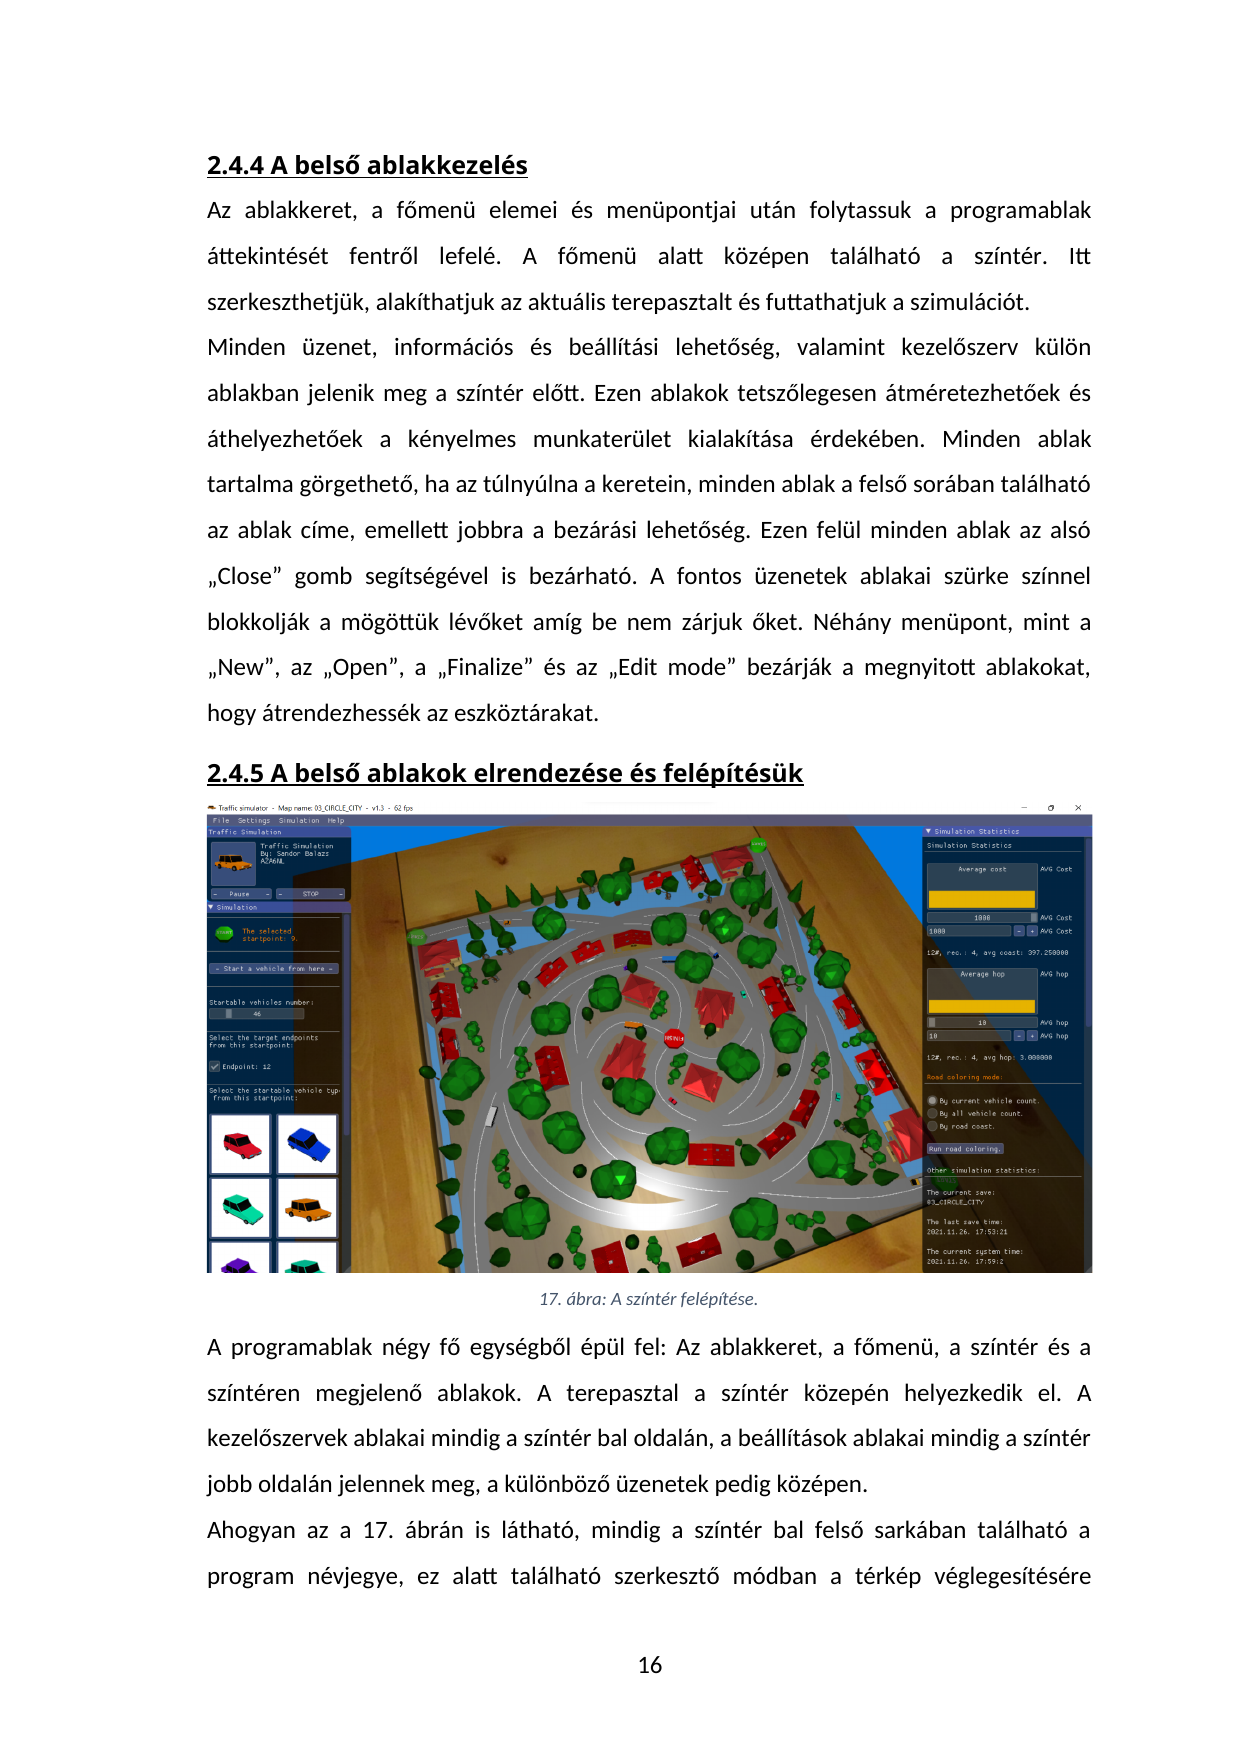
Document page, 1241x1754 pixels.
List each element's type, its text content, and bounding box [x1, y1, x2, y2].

text A programablak négy fő egységből épül fel: Az ablakkeret, a főmenü, a színtér és a színtéren megjelenő ablakok. A terepasztal a színtér közepén helyezkedik el. A kezelőszervek ablakai mindig a színtér bal oldalán, a beállítások ablakai mindig a színtér jobb oldalán jelennek meg, a különböző üzenetek pedig középen. [207, 1331, 1092, 1499]
subtitle 2.4.4 A belső ablakkezelés [207, 148, 1092, 182]
text Minden üzenet, információs és beállítási lehetőség, valamint kezelőszerv külön ablakban jelenik meg a színtér előtt. Ezen ablakok tetszőlegesen átméretezhetőek és áthelyezhetőek a kényelmes munkaterület kialakítása érdekében. Minden ablak tartalma görgethető, ha az túlnyúlna a keretein, minden ablak a felső sorában található az ablak címe, emellett jobbra a bezárási lehetőség. Ezen felül minden ablak az alsó „Close” gomb segítségével is bezárható. A fontos üzenetek ablakai szürke színnel blokkolják a mögöttük lévőket amíg be nem zárjuk őket. Néhány menüpont, mint a „New”, az „Open”, a „Finalize” és az „Edit mode” bezárják a megnyitott ablakokat, hogy átrendezhessék az eszköztárakat. [207, 331, 1092, 728]
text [207, 1514, 1092, 1590]
subtitle 2.4.5 A belső ablakok elrendezése és felépítésük [207, 756, 1092, 789]
picture [206, 802, 1093, 1273]
text Az ablakkeret, a főmenü elemei és menüpontjai után folytassuk a programablak áttekintését fentről lefelé. A főmenü alatt középen található a színtér. Itt szerkeszthetjük, alakíthatjuk az aktuális terepasztalt és futtathatjuk a szimulációt. [207, 194, 1092, 316]
